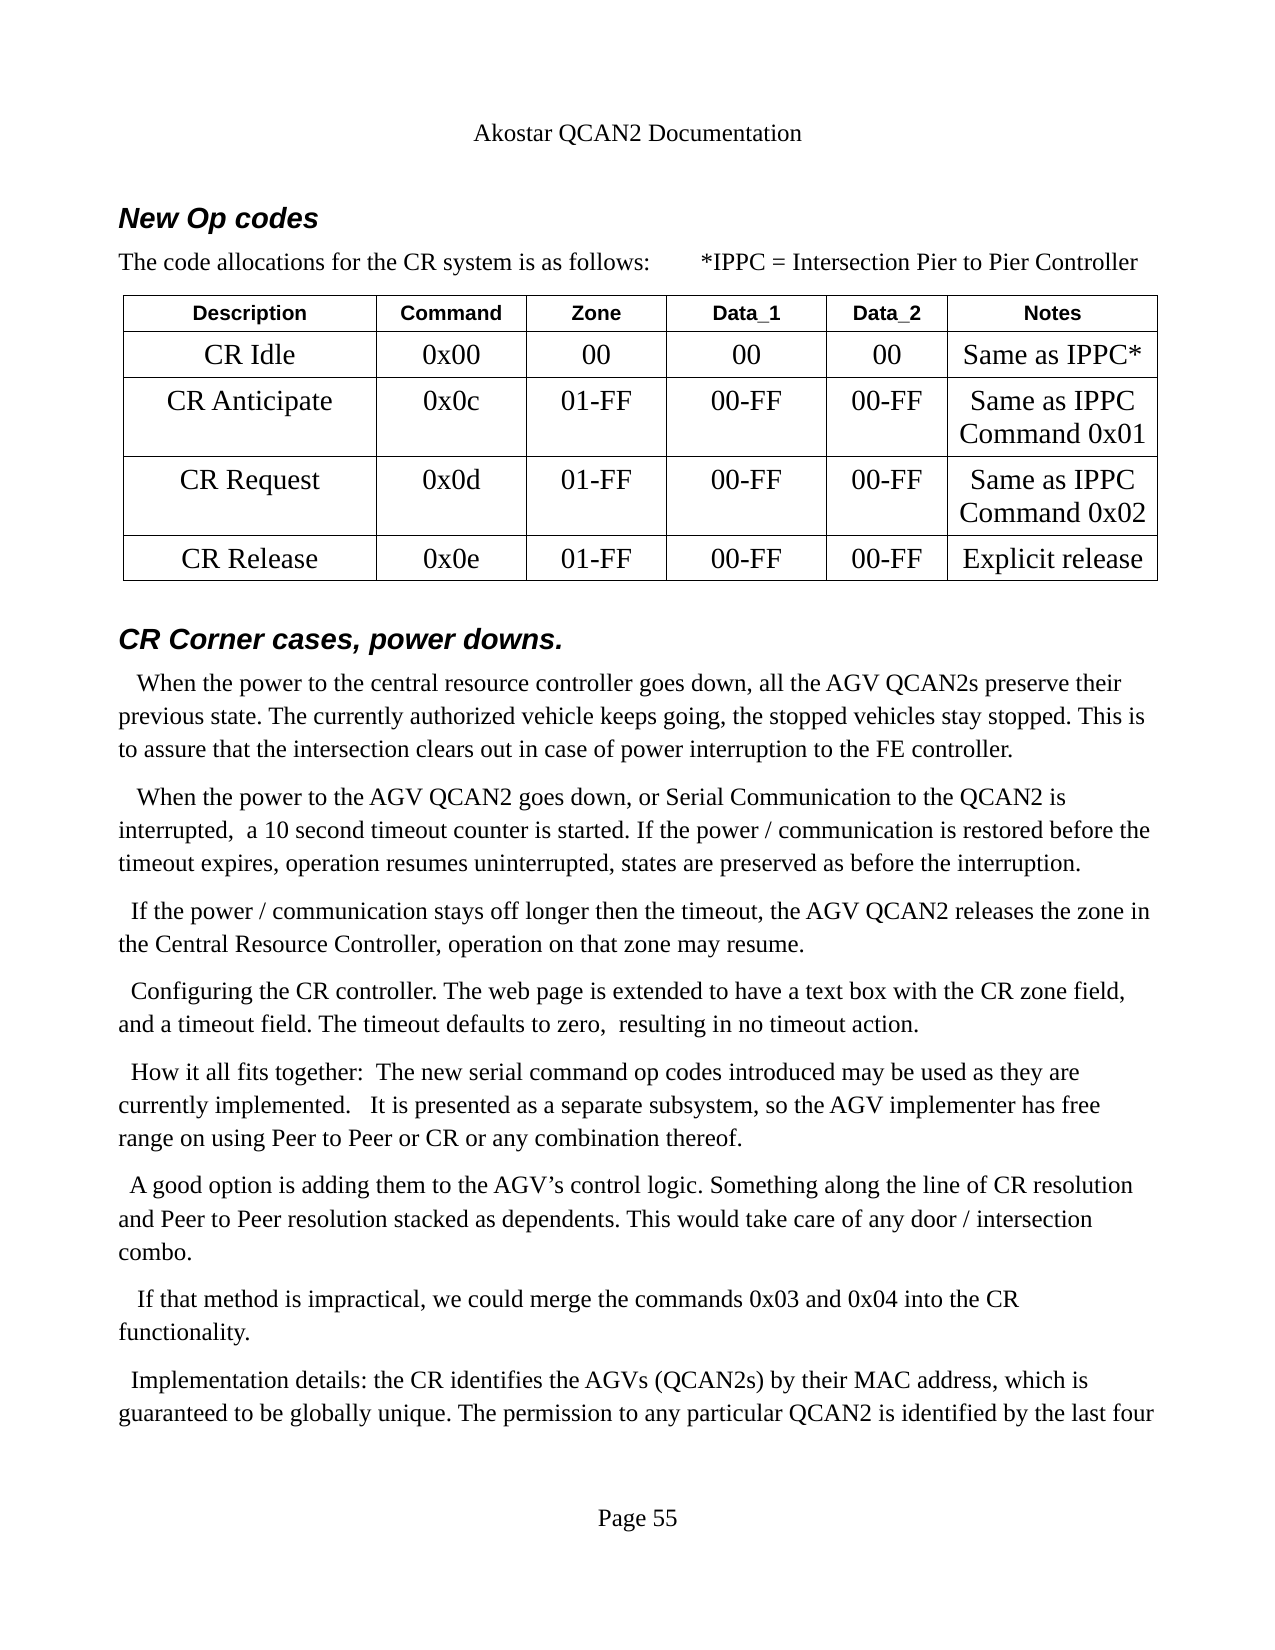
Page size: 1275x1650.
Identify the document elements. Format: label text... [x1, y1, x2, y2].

text A good option is adding them to the AGV’s control logic. Something along the line of CR resolution and Peer to Peer resolution stacked as dependents. This would take care of any door / intersection combo. [118, 1171, 1157, 1265]
table_header Command [377, 296, 526, 331]
text How it all fits together: The new serial command op codes introduced may be used as they are currently implemented. It is presented as a separate subsystem, so the AGV implementer has free range on using Peer to Peer or CR or any combination thereof. [118, 1057, 1157, 1152]
table_cell 00-FF [667, 536, 826, 580]
text The code allocations for the CR system is as follows: *IPPC = Intersection Pier to Pier Controller [118, 247, 1157, 276]
table_header Notes [948, 296, 1157, 331]
table_cell CR Request [124, 457, 376, 534]
table_cell CR Anticipate [124, 378, 376, 456]
table_cell 00 [827, 332, 947, 376]
table_cell 00-FF [667, 457, 826, 534]
table_cell Same as IPPC* [948, 332, 1157, 376]
table_header Data_1 [667, 296, 826, 331]
table_cell 00 [527, 332, 666, 376]
table_cell 0x00 [377, 332, 526, 376]
table_cell Same as IPPC Command 0x01 [948, 378, 1157, 456]
table_cell CR Idle [124, 332, 376, 376]
table_cell 00-FF [827, 378, 947, 456]
table_cell 00 [667, 332, 826, 376]
table_header Data_2 [827, 296, 947, 331]
table_cell 0x0d [377, 457, 526, 534]
text Configuring the CR controller. The web page is extended to have a text box with the CR zone field, and a timeout field. The timeout defaults to zero, resulting in no timeout action. [118, 976, 1157, 1038]
table_cell 01-FF [527, 536, 666, 580]
text When the power to the central resource controller goes down, all the AGV QCAN2s preserve their previous state. The currently authorized vehicle keeps going, the stopped vehicles stay stopped. This is to assure that the intersection clears out in case of power interruption to the FE controller. [118, 668, 1157, 763]
table_header Description [124, 296, 376, 331]
table_cell 00-FF [827, 536, 947, 580]
text If the power / communication stays off longer then the timeout, the AGV QCAN2 releases the zone in the Central Resource Controller, operation on that zone may resume. [118, 896, 1157, 957]
text When the power to the AGV QCAN2 goes down, or Serial Communication to the QCAN2 is interrupted, a 10 second timeout counter is started. If the power / communication is restored before the timeout expires, operation resumes uninterrupted, states are preserved as before the interruption. [118, 782, 1157, 877]
table_cell 00-FF [667, 378, 826, 456]
table_header Zone [527, 296, 666, 331]
table_cell 01-FF [527, 457, 666, 534]
table_cell CR Release [124, 536, 376, 580]
table_cell Explicit release [948, 536, 1157, 580]
table_cell 01-FF [527, 378, 666, 456]
text If that method is impractical, we could merge the commands 0x03 and 0x04 into the CR functionality. [118, 1284, 1157, 1346]
subtitle New Op codes [118, 201, 1157, 235]
table_cell 0x0c [377, 378, 526, 456]
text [118, 1365, 1157, 1427]
subtitle CR Corner cases, power downs. [118, 606, 1157, 656]
table_cell 0x0e [377, 536, 526, 580]
table_cell 00-FF [827, 457, 947, 534]
table_cell Same as IPPC Command 0x02 [948, 457, 1157, 534]
